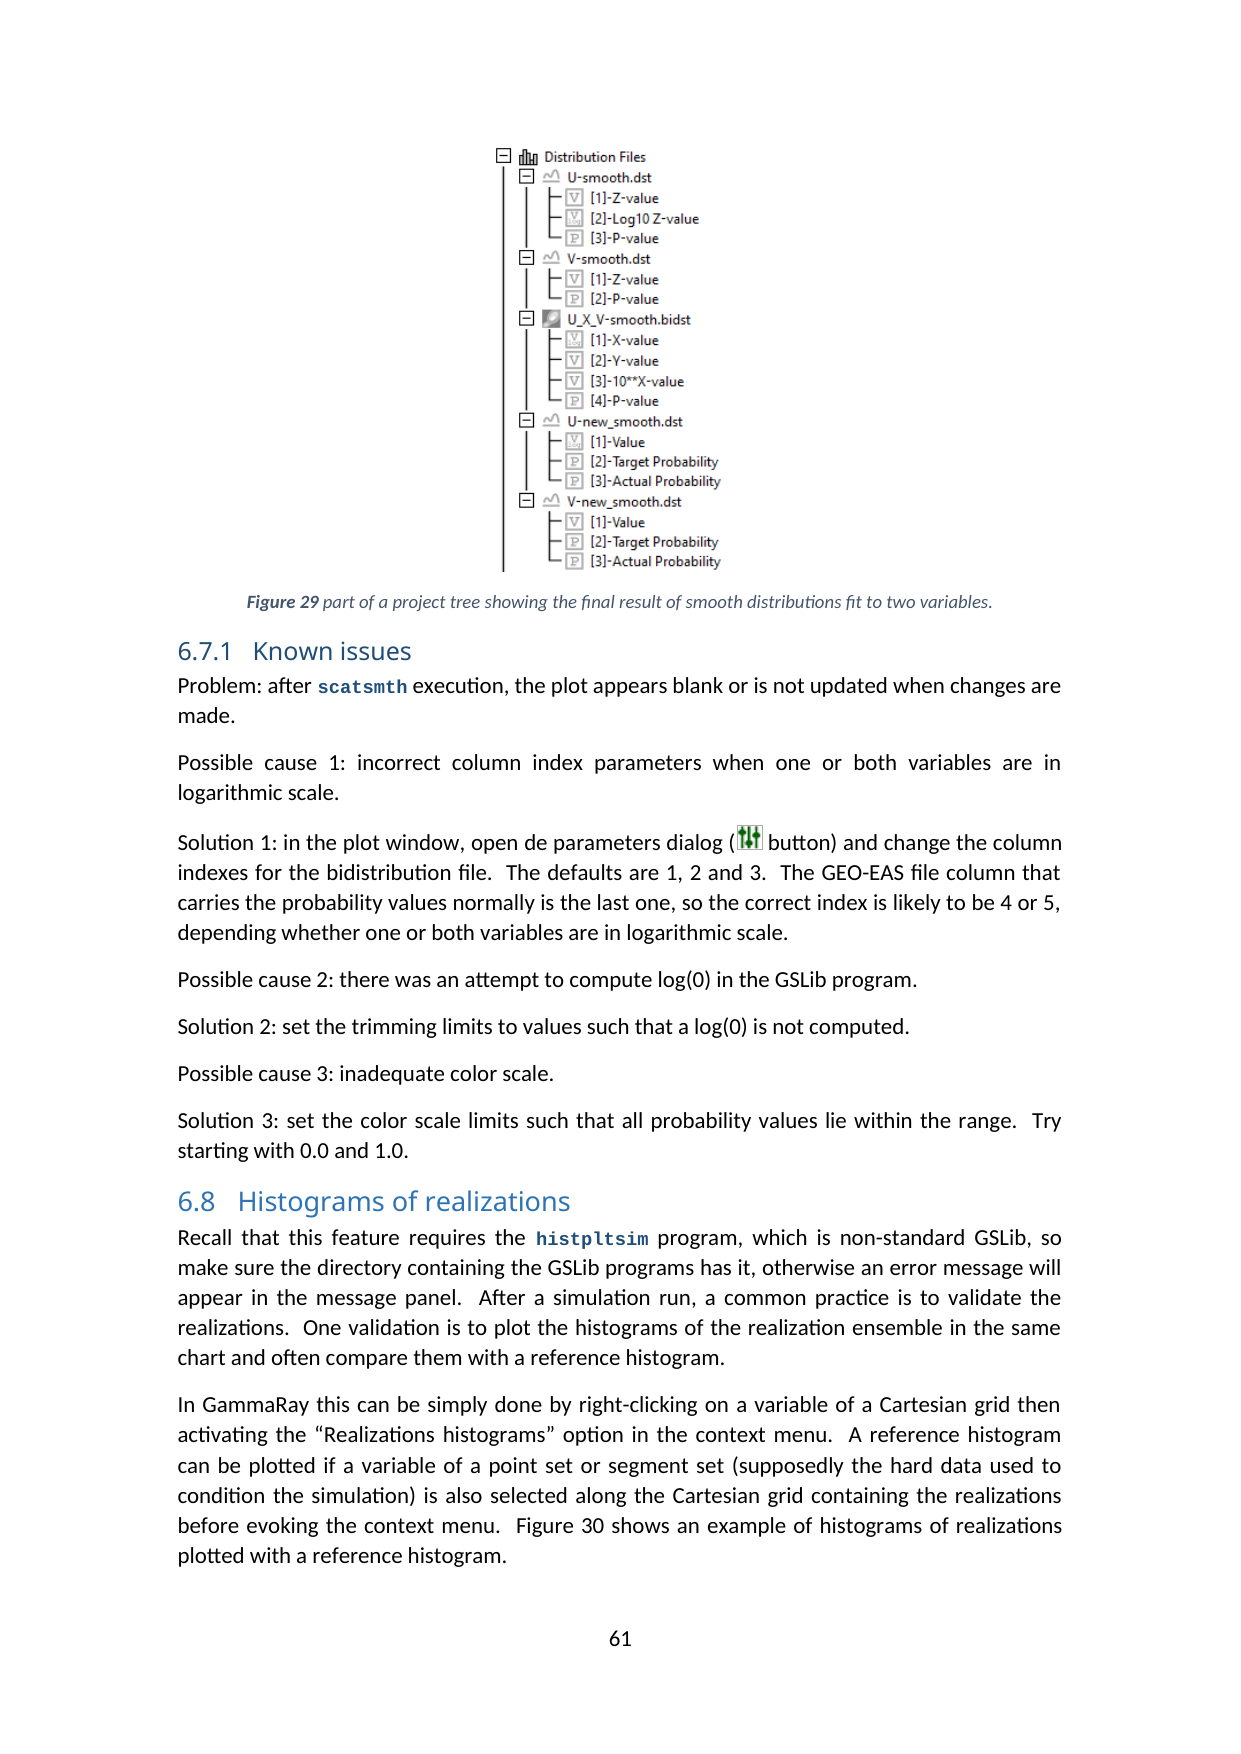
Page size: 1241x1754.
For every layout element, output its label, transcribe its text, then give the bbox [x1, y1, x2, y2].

text Recall that this feature requires the histpltsim program, which is non-standard GSLib, so make sure the directory containing the GSLib programs has it, otherwise an error message will appear in the message panel. After a simulation run, a common practice is to validate the realizations. One validation is to plot the histograms of the realization ensemble in the same chart and often compare them with a reference histogram. [177, 1223, 1063, 1372]
text Problem: after scatsmth execution, the plot appears blank or is not updated when changes are made. [177, 671, 1063, 729]
text Solution 2: set the trimming limits to values such that a log(0) is not computed. [177, 1012, 1063, 1040]
picture [495, 147, 745, 572]
text Solution 1: in the plot window, open de parameters dialog ( button) and change the column indexes for the bidistribution file. The defaults are 1, 2 and 3. The GEO-EAS file column that carries the probability values normally is the last one, so the correct index is likely to be 4 or 5, depending whether one or both variables are in logarithmic scale. [177, 825, 1063, 946]
picture [738, 826, 762, 849]
text In GammaRay this can be simply done by right-clicking on a variable of a Cartesian grid then activating the “Realizations histograms” option in the context menu. A reference histogram can be plotted if a variable of a point set or segment set (supposedly the hard data used to condition the simulation) is also selected along the Cartesian grid containing the realizations before evoking the context menu. Figure 30 shows an example of histograms of realizations plotted with a reference histogram. [177, 1390, 1063, 1569]
text Solution 3: set the color scale limits such that all probability values lie within the range. Try starting with 0.0 and 1.0. [177, 1106, 1063, 1164]
subtitle Histograms of realizations [177, 1183, 1063, 1220]
text Figure 29 part of a project tree showing the final result of smooth distributions fit to two variables. [177, 590, 1063, 613]
subtitle Known issues [177, 634, 1063, 668]
text Possible cause 3: inadequate color scale. [177, 1059, 1063, 1087]
text Possible cause 1: incorrect column index parameters when one or both variables are in logarithmic scale. [177, 748, 1063, 806]
text Possible cause 2: there was an attempt to compute log(0) in the GSLib program. [177, 965, 1063, 993]
